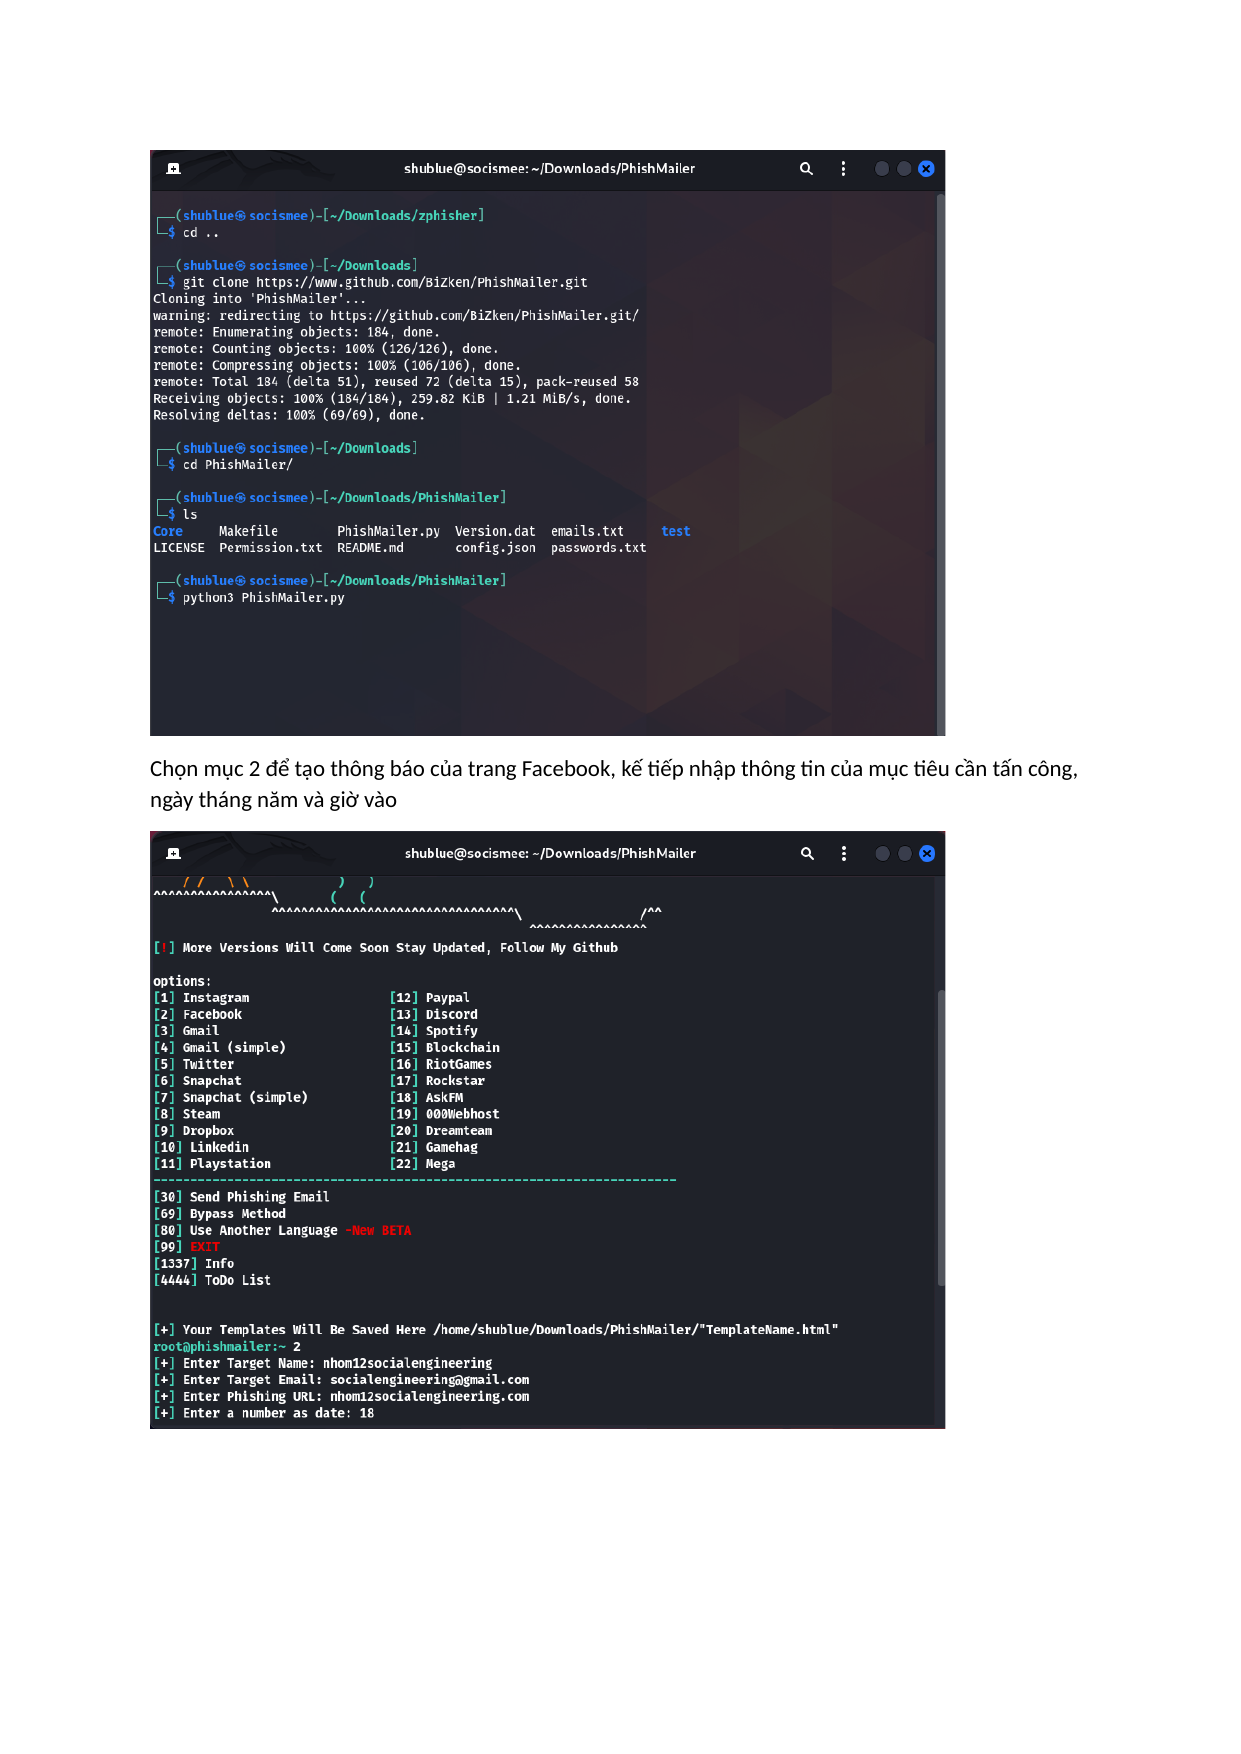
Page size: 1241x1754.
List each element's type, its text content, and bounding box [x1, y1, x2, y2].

picture [150, 831, 946, 1429]
text Chọn mục 2 để tạo thông báo của trang Facebook, kế tiếp nhập thông tin của mục tiêu cần tấn công, ngày tháng năm và giờ vào [150, 754, 1090, 813]
picture [150, 150, 946, 736]
